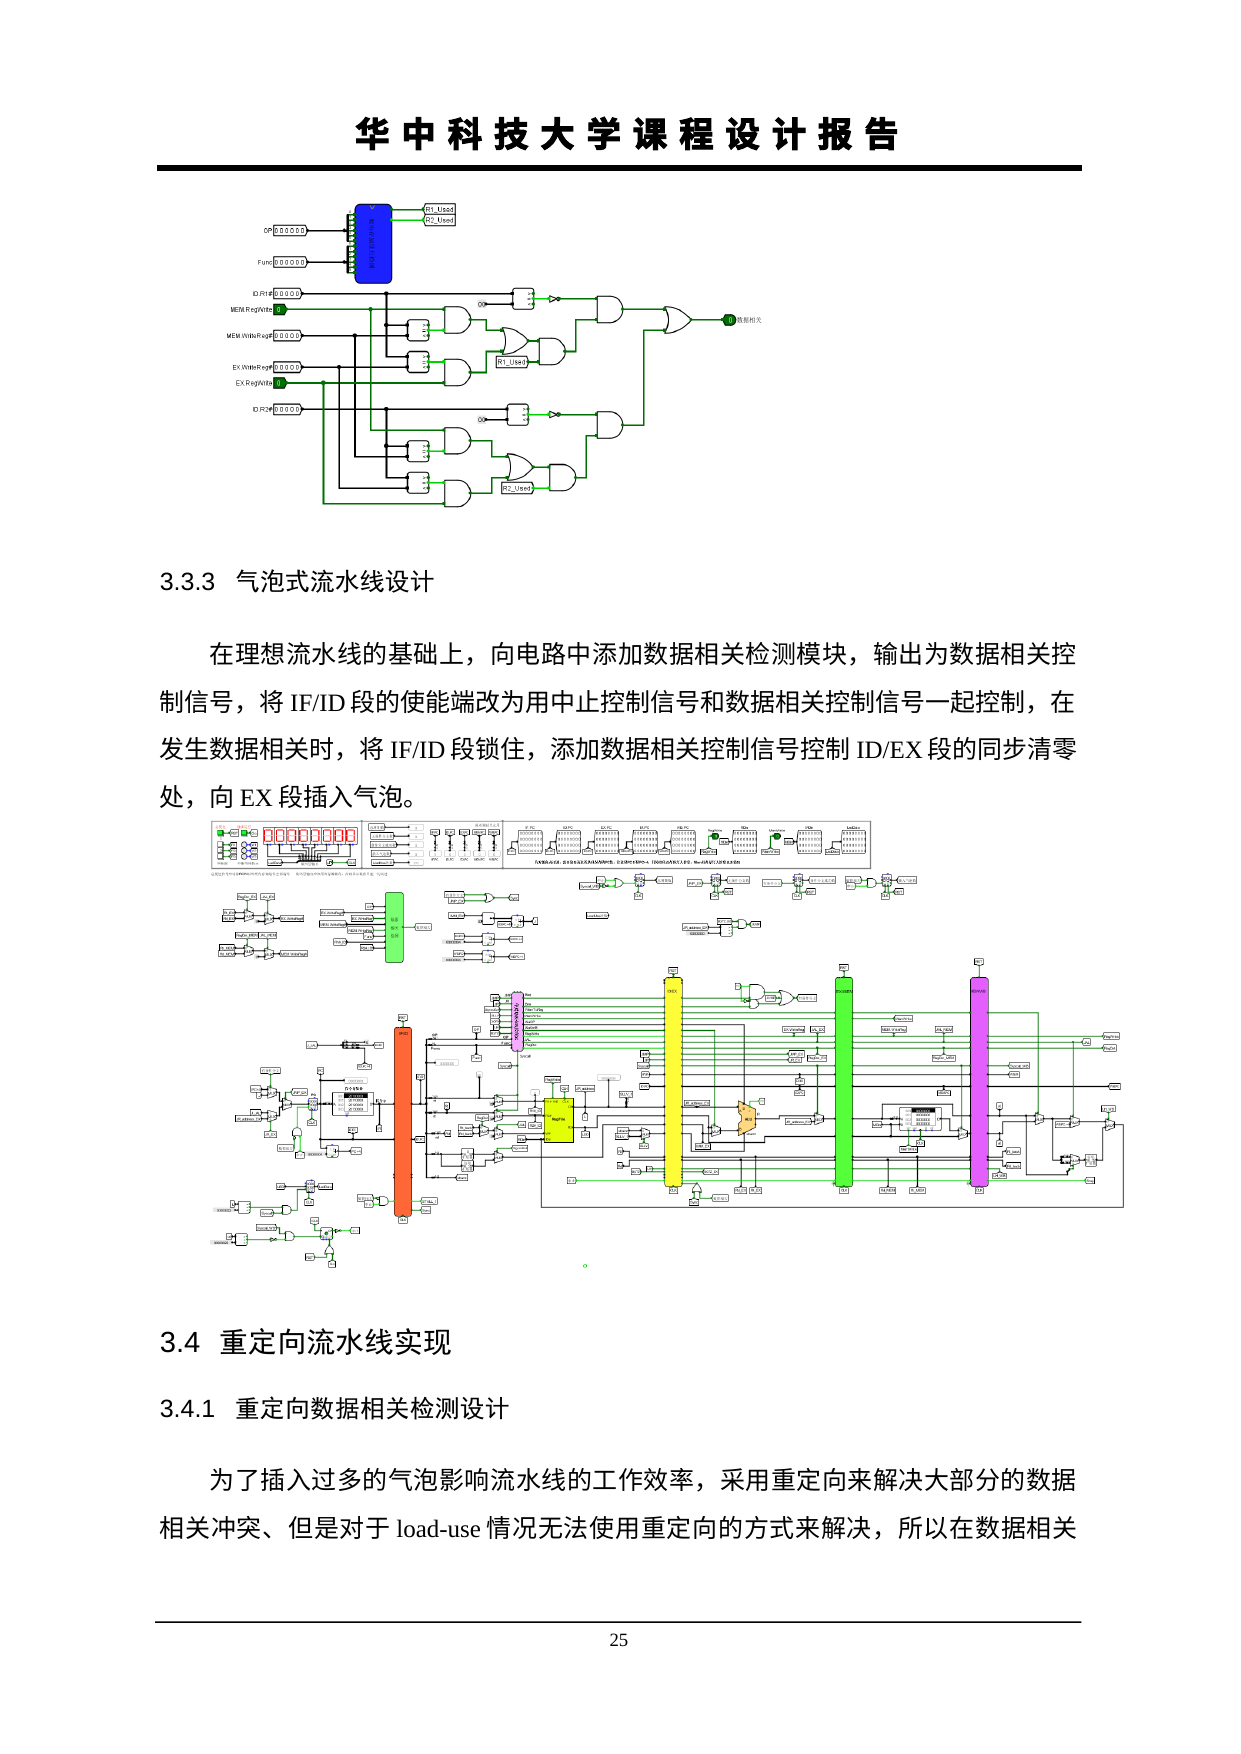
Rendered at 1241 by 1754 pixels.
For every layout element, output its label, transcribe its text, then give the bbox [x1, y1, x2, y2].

picture [209, 198, 772, 516]
subtitle 气泡式流水线设计 [159, 557, 1078, 605]
subtitle 重定向数据相关检测设计 [159, 1383, 1078, 1431]
subtitle 重定向流水线实现 [159, 1323, 1053, 1358]
text 在理想流水线的基础上，向电路中添加数据相关检测模块，输出为数据相关控制信号，将IF/ID段的使能端改为用中止控制信号和数据相关控制信号一起控制，在发生数据相关时，将IF/ID段锁住，添加数据相关控制信号控制ID/EX段的同步清零处，向EX段插入气泡。 [159, 629, 1078, 820]
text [159, 1455, 1078, 1551]
picture [209, 820, 1128, 1275]
